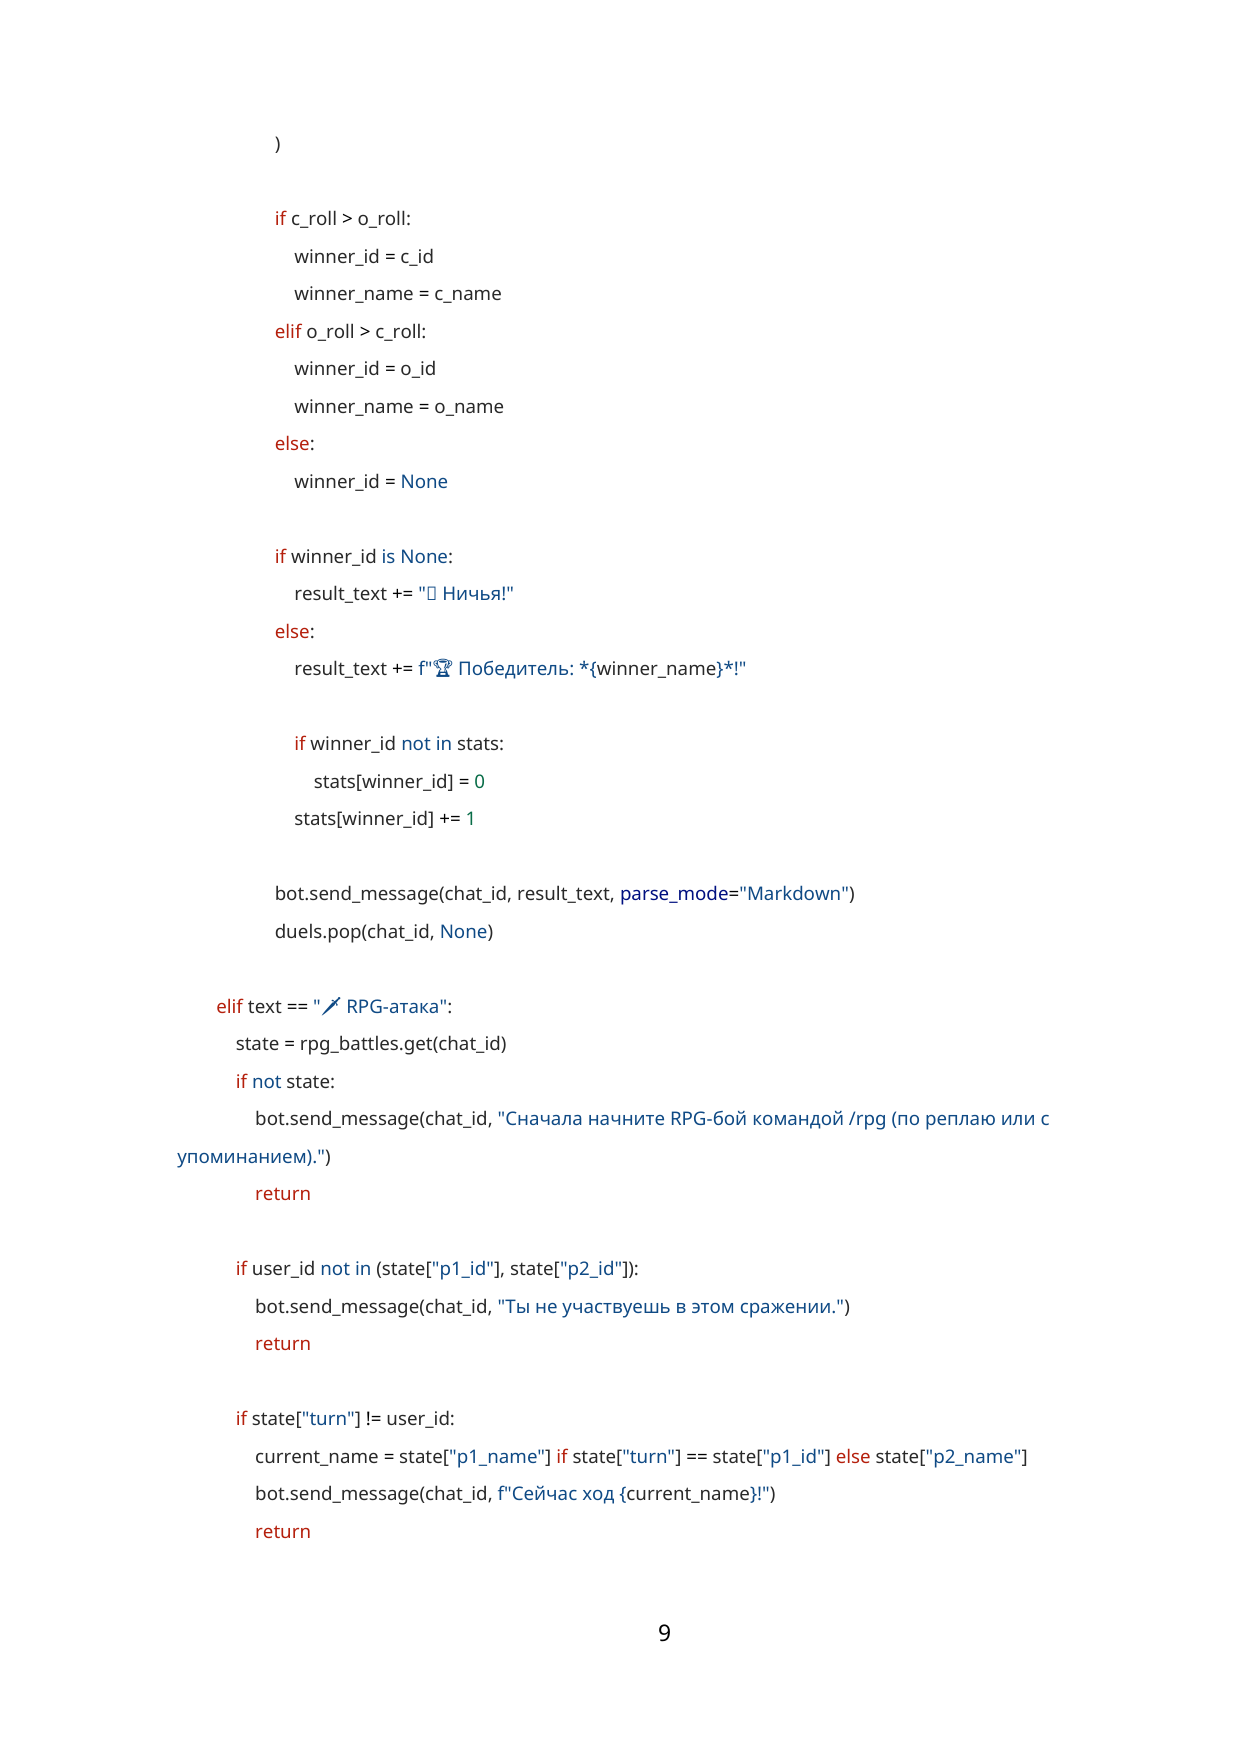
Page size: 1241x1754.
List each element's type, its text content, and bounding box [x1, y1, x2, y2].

text state = rpg_battles.get(chat_id) [177, 1018, 1152, 1056]
text result_text += "🤝 Ничья!" [177, 568, 1152, 606]
text return [177, 1168, 1152, 1206]
text bot.send_message(chat_id, result_text, parse_mode="Markdown") [177, 868, 1152, 906]
text stats[winner_id] = 0 [177, 756, 1152, 793]
text duels.pop(chat_id, None) [177, 906, 1152, 943]
text result_text += f"🏆 Победитель: *{winner_name}*!" [177, 643, 1152, 681]
text if user_id not in (state["p1_id"], state["p2_id"]): [177, 1243, 1152, 1281]
text if winner_id not in stats: [177, 718, 1152, 756]
text winner_name = c_name [177, 268, 1152, 306]
text winner_id = c_id [177, 231, 1152, 268]
text return [177, 1506, 1152, 1543]
text if winner_id is None: [177, 531, 1152, 568]
text else: [177, 418, 1152, 456]
text bot.send_message(chat_id, "Ты не участвуешь в этом сражении.") [177, 1281, 1152, 1318]
text else: [177, 606, 1152, 643]
text return [177, 1318, 1152, 1356]
text if state["turn"] != user_id: [177, 1393, 1152, 1431]
text current_name = state["p1_name"] if state["turn"] == state["p1_id"] else state["p2_name"] [177, 1431, 1152, 1468]
text if not state: [177, 1056, 1152, 1093]
text if c_roll > o_roll: [177, 193, 1152, 231]
text winner_name = o_name [177, 381, 1152, 418]
text ) [177, 118, 1152, 156]
text bot.send_message(chat_id, "Сначала начните RPG-бой командой /rpg (по реплаю или с упоминанием).") [177, 1093, 1152, 1168]
text winner_id = None [177, 456, 1152, 493]
text winner_id = o_id [177, 343, 1152, 381]
text bot.send_message(chat_id, f"Сейчас ход {current_name}!") [177, 1468, 1152, 1506]
text elif text == "🗡 RPG-атака": [177, 981, 1152, 1018]
text stats[winner_id] += 1 [177, 793, 1152, 831]
text elif o_roll > c_roll: [177, 306, 1152, 343]
